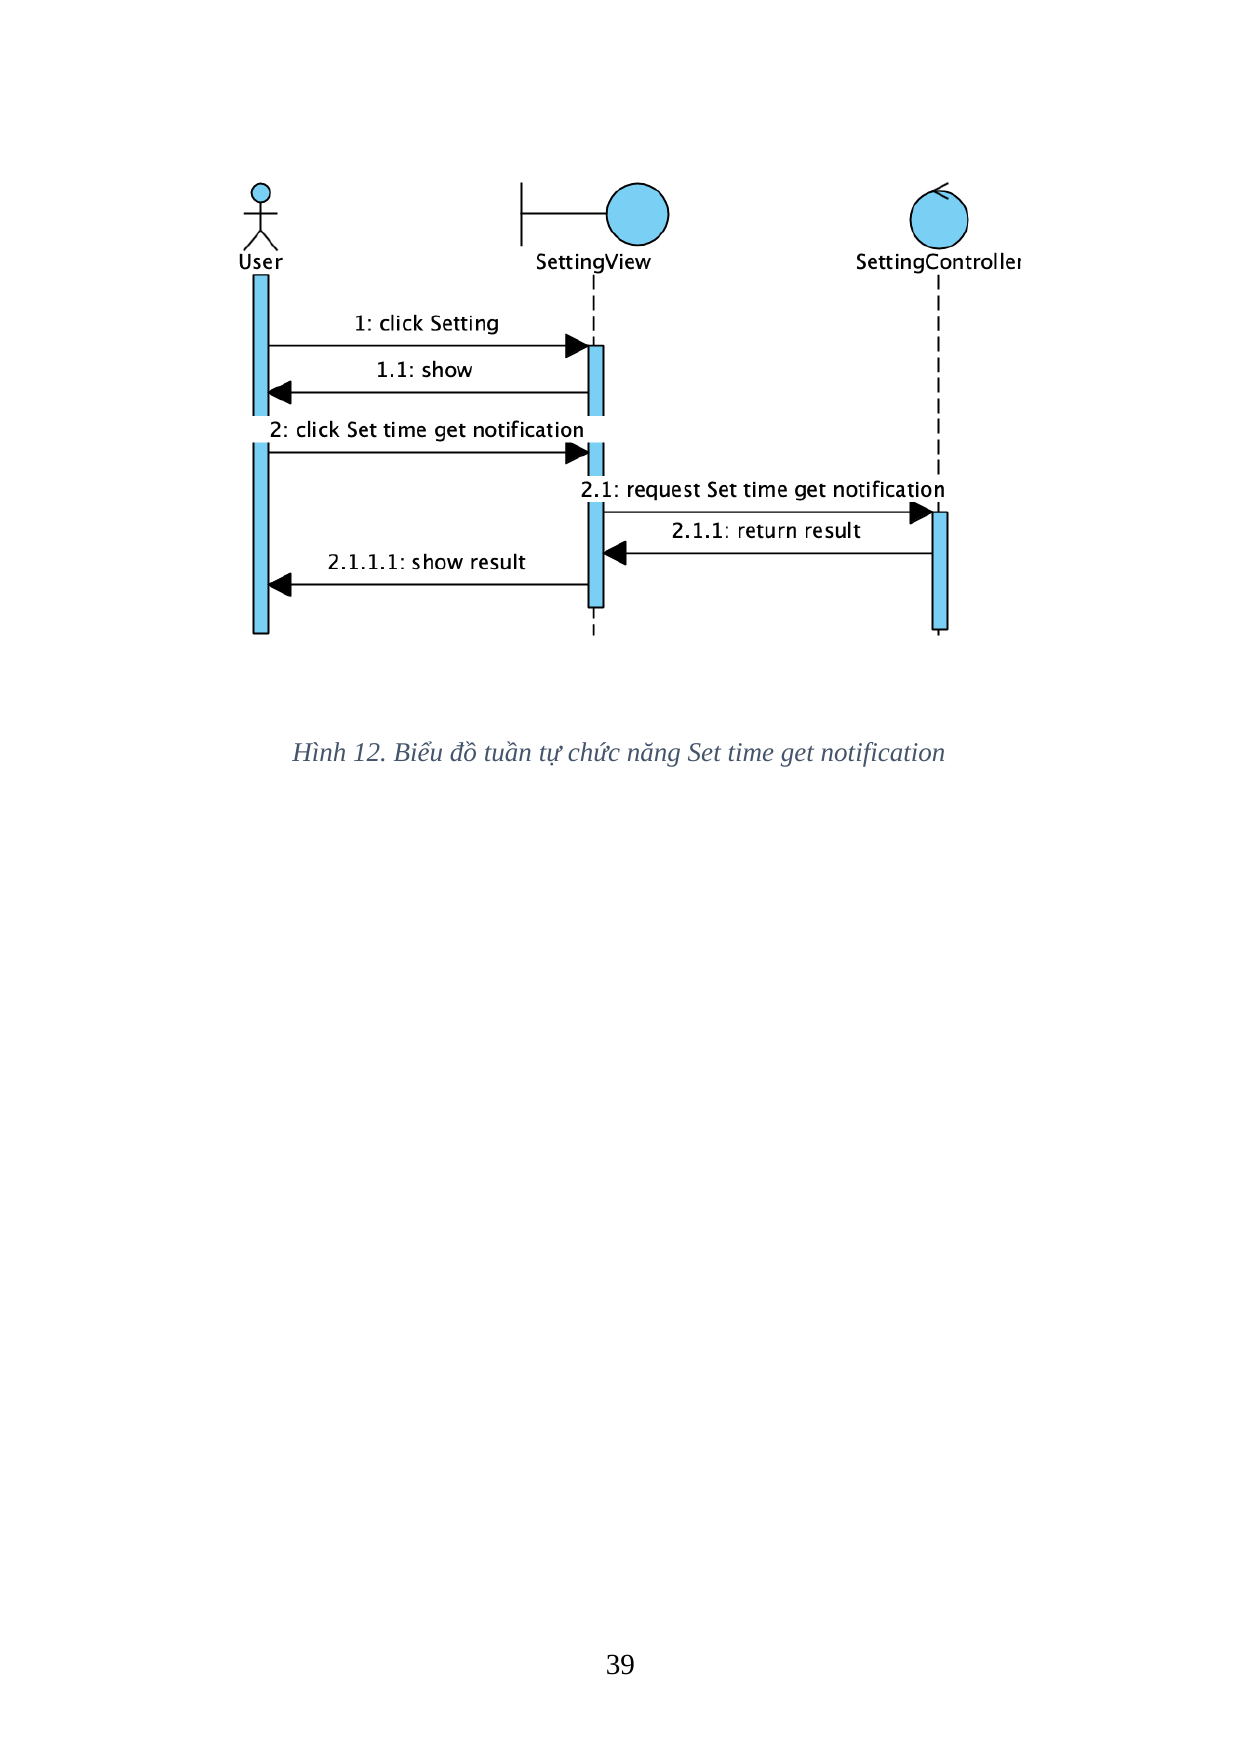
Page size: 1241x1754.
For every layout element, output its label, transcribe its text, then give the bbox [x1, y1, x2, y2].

picture [150, 150, 1021, 737]
text Hình 12. Biểu đồ tuần tự chức năng Set time get notification [150, 736, 1090, 767]
